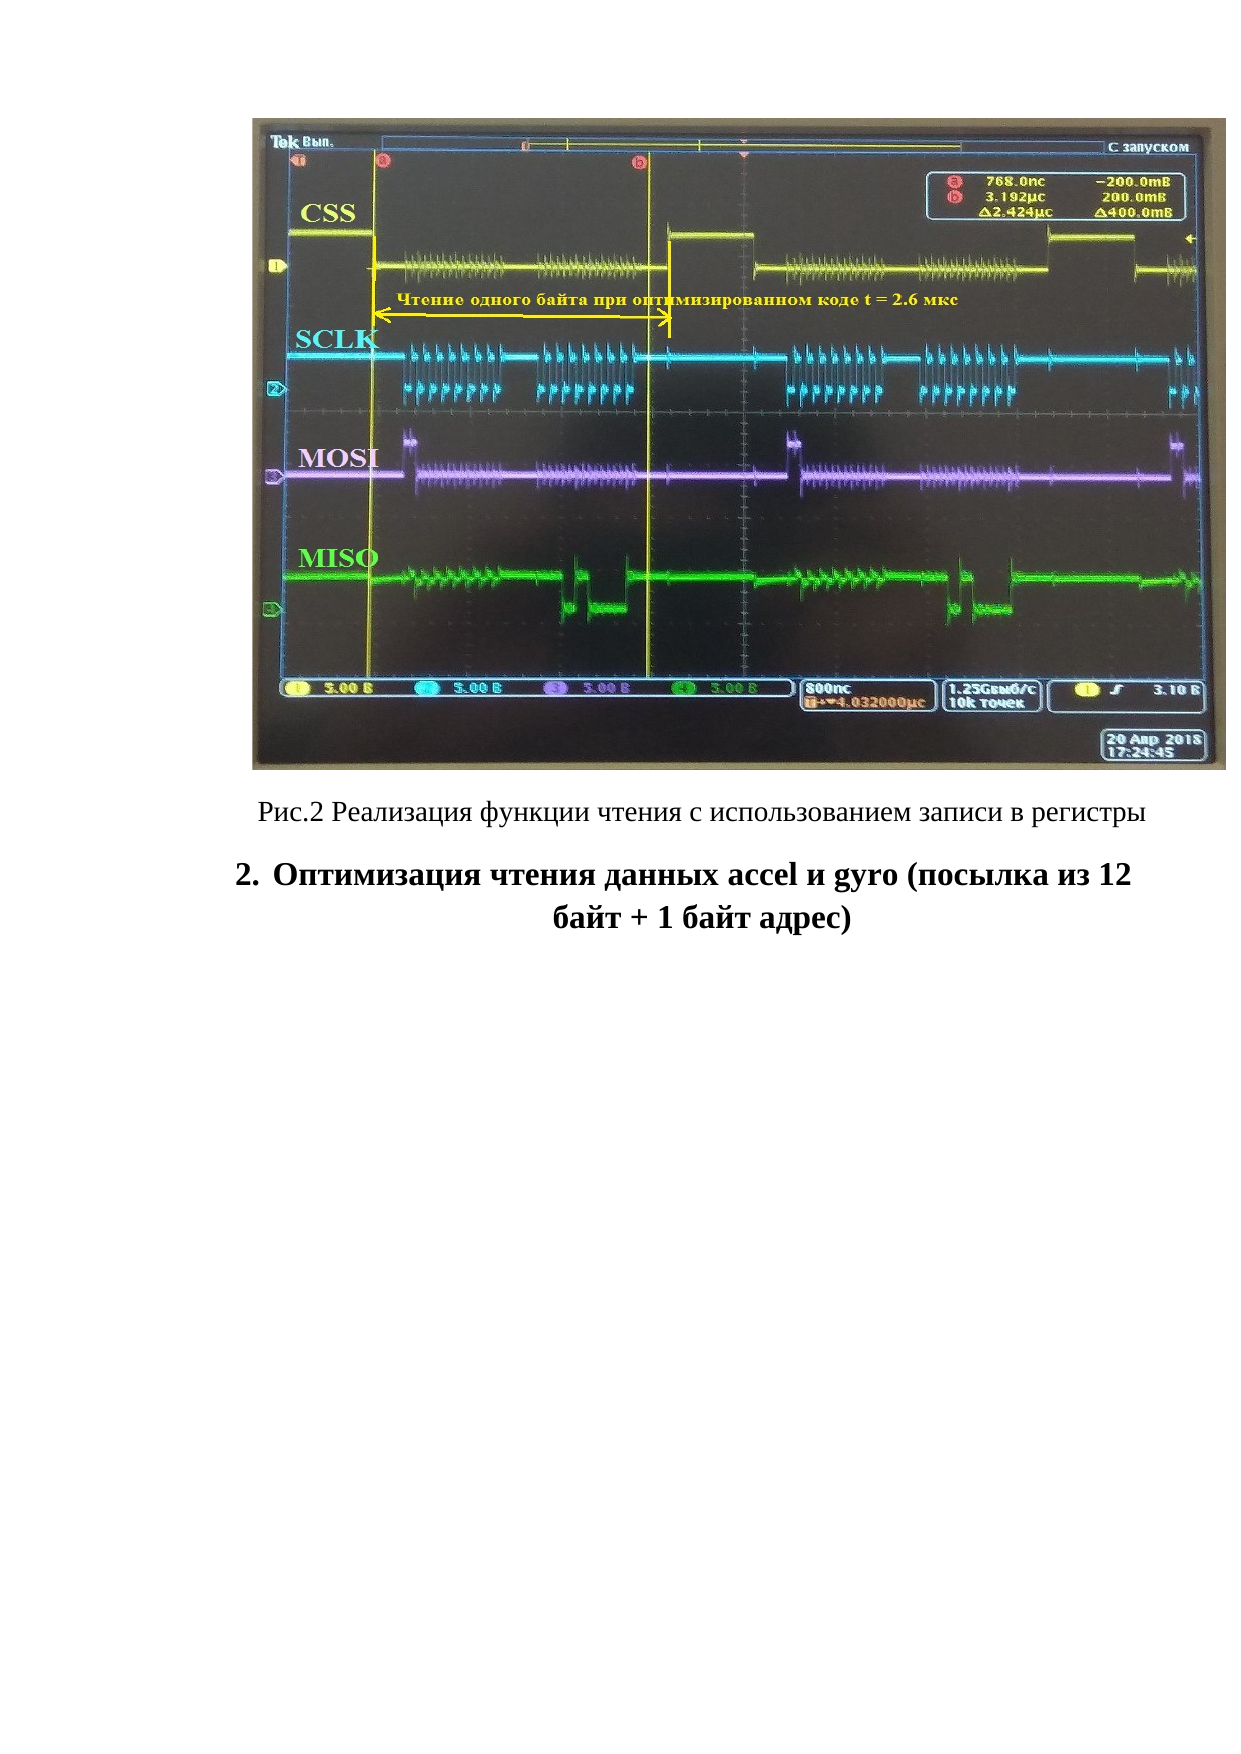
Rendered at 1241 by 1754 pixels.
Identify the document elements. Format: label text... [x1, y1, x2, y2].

picture [252, 118, 1226, 770]
list Оптимизация чтения данных accel и gyro (посылка из 12 байт + 1 байт адрес) Рис.3 Длительность посылки чтения данных accel + gyro сенсоров Рис.4 Время между началом прерывания и чтением данных accel +gyro [215, 854, 1152, 936]
text Рис.2 Реализация функции чтения с использованием записи в регистры [178, 794, 1152, 828]
